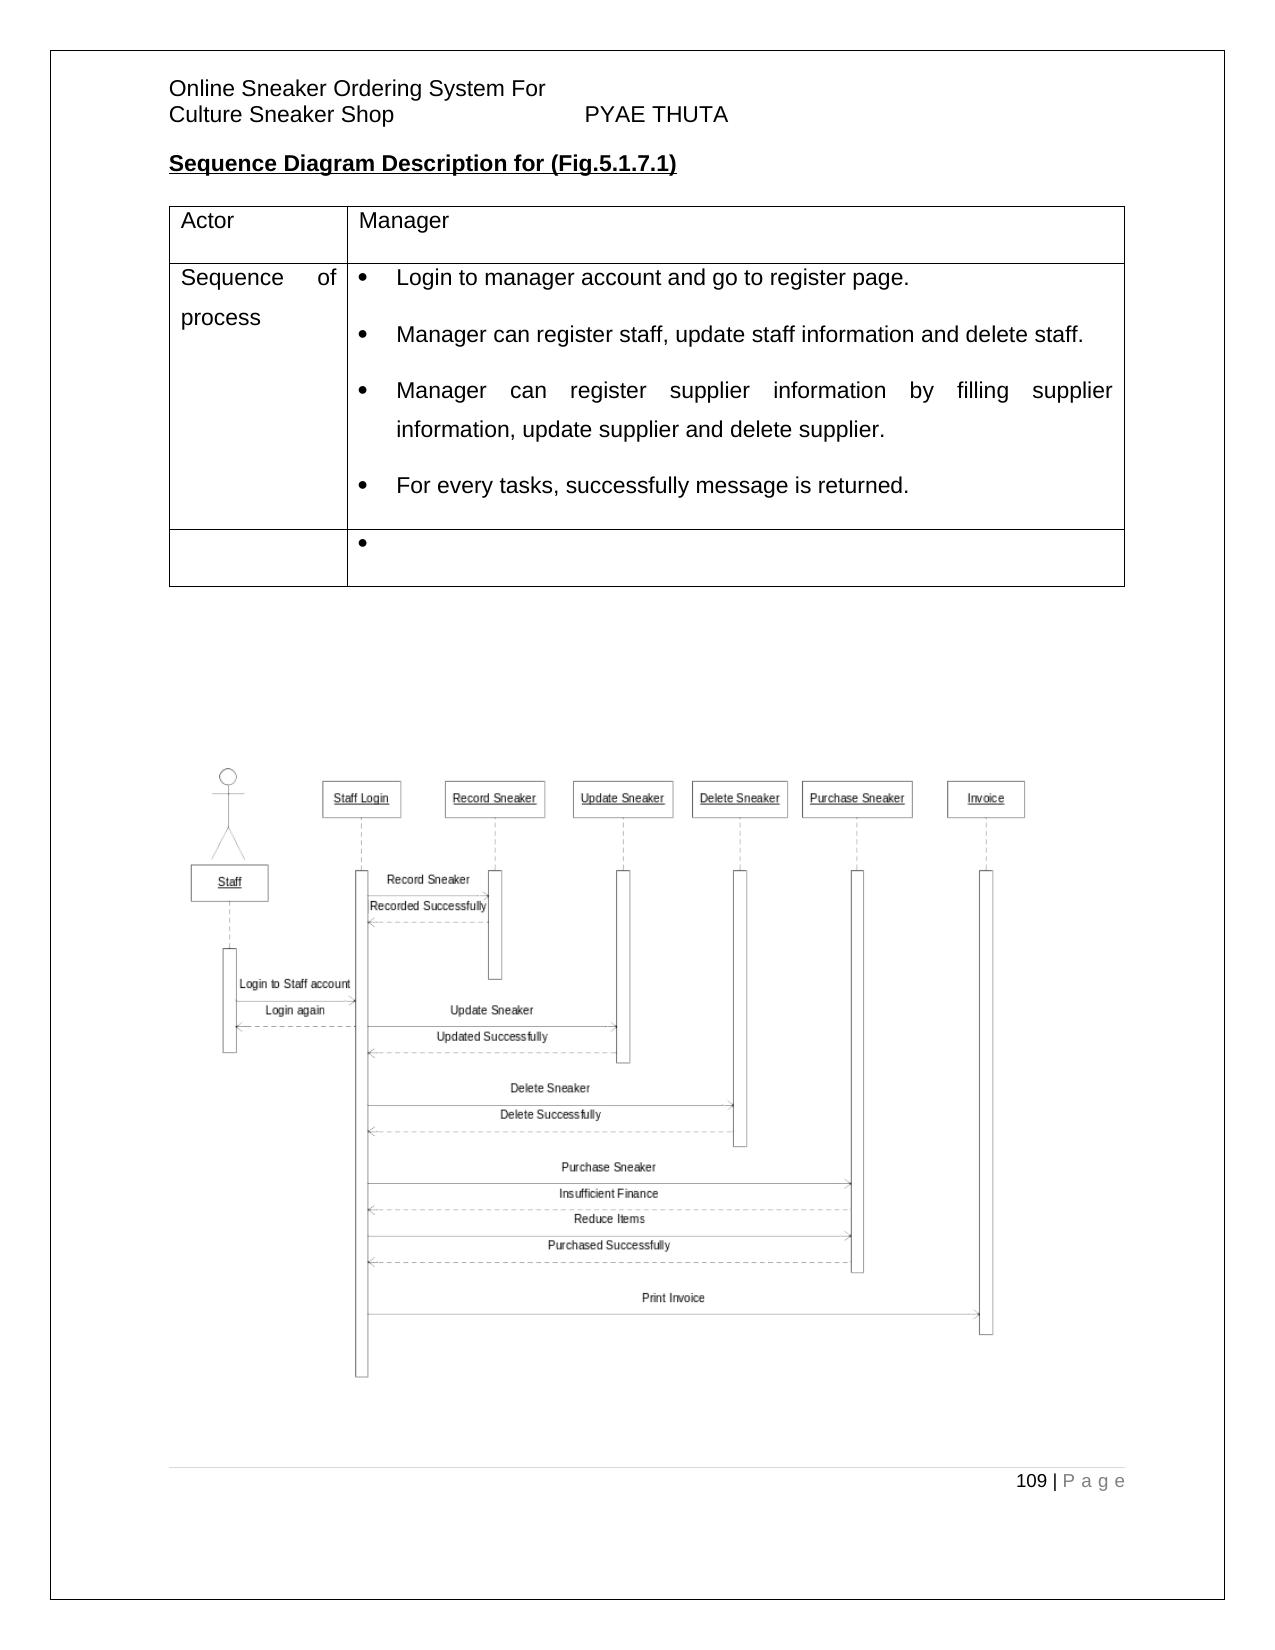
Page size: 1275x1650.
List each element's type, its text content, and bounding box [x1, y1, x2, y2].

table_header Manager [348, 207, 1124, 263]
table_cell Login to manager account and go to register page. Manager can register staff, update staff information and delete staff. Manager can register supplier information by filling supplier information, update supplier and delete supplier. For every tasks, successfully message is returned. [348, 264, 1124, 528]
table_cell [348, 530, 1124, 586]
text Sequence Diagram Description for (Fig.5.1.7.1) [169, 150, 1125, 176]
table_header Actor [170, 207, 347, 263]
table_cell Sequence of process [170, 264, 347, 528]
table_cell [170, 530, 347, 586]
